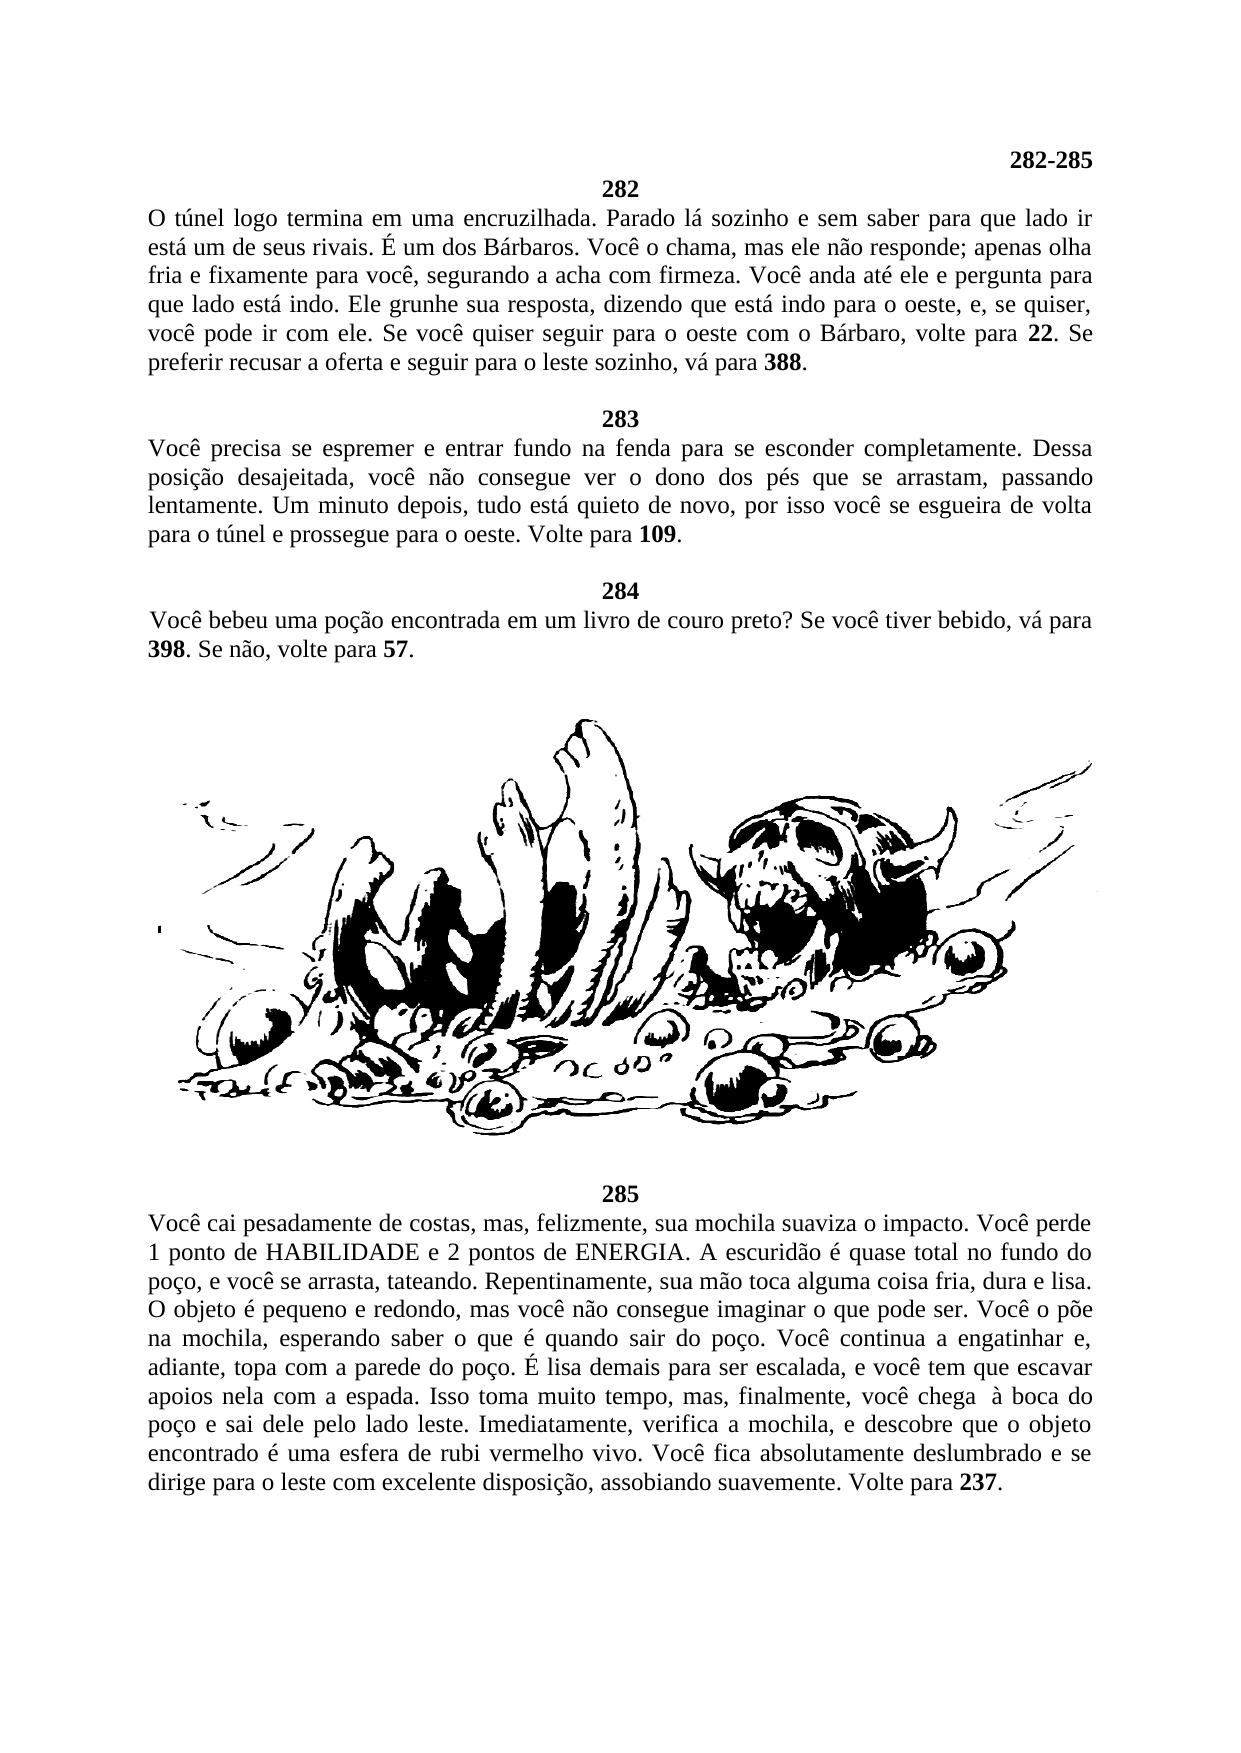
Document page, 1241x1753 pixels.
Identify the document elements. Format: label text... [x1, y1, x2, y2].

text Você cai pesadamente de costas, mas, felizmente, sua mochila suaviza o impacto. Você perde 1 ponto de HABILIDADE e 2 pontos de ENERGIA. A escuridão é quase total no fundo do poço, e você se arrasta, tateando. Repentinamente, sua mão toca alguma coisa fria, dura e lisa. O objeto é pequeno e redondo, mas você não consegue imaginar o que pode ser. Você o põe na mochila, esperando saber o que é quando sair do poço. Você continua a engatinhar e, adiante, topa com a parede do poço. É lisa demais para ser escalada, e você tem que escavar apoios nela com a espada. Isso toma muito tempo, mas, finalmente, você chega à boca do poço e sai dele pelo lado leste. Imediatamente, verifica a mochila, e descobre que o objeto encontrado é uma esfera de rubi vermelho vivo. Você fica absolutamente deslumbrado e se dirige para o leste com excelente disposição, assobiando suavemente. Volte para 237. [148, 1208, 1093, 1496]
subtitle 284 [175, 577, 1065, 605]
text 282 [175, 174, 1065, 203]
subtitle 282-285 [1007, 145, 1095, 174]
subtitle 283 [175, 404, 1065, 433]
text Você precisa se espremer e entrar fundo na fenda para se esconder completamente. Dessa posição desajeitada, você não consegue ver o dono dos pés que se arrastam, passando lentamente. Um minuto depois, tudo está quieto de novo, por isso você se esgueira de volta para o túnel e prossegue para o oeste. Volte para 109. [148, 433, 1093, 548]
subtitle 285 [175, 1180, 1065, 1208]
picture [158, 719, 1098, 1136]
text Você bebeu uma poção encontrada em um livro de couro preto? Se você tiver bebido, vá para [146, 605, 1095, 634]
text 398. Se não, volte para 57. [148, 634, 1240, 663]
text O túnel logo termina em uma encruzilhada. Parado lá sozinho e sem saber para que lado ir está um de seus rivais. É um dos Bárbaros. Você o chama, mas ele não responde; apenas olha fria e fixamente para você, segurando a acha com firmeza. Você anda até ele e pergunta para que lado está indo. Ele grunhe sua resposta, dizendo que está indo para o oeste, e, se quiser, você pode ir com ele. Se você quiser seguir para o oeste com o Bárbaro, volte para 22. Se preferir recusar a oferta e seguir para o leste sozinho, vá para 388. [148, 203, 1093, 375]
